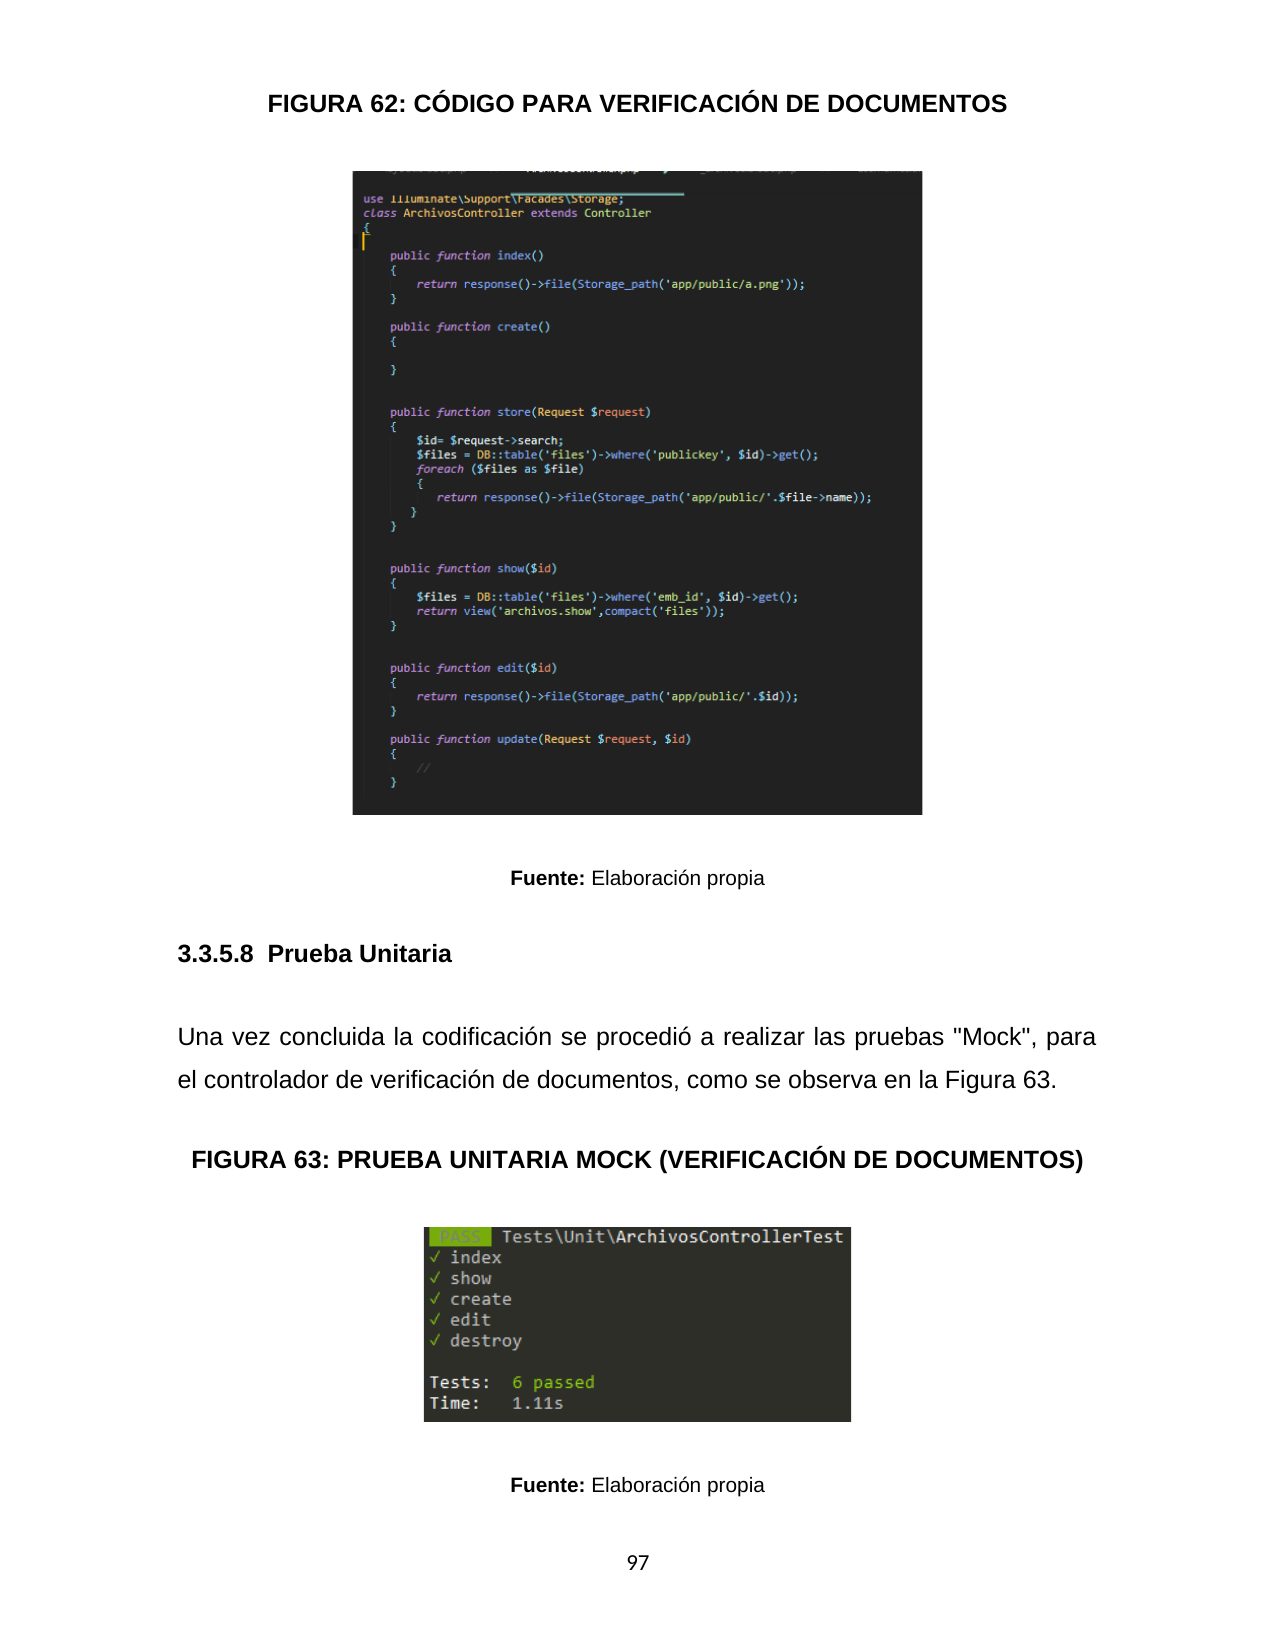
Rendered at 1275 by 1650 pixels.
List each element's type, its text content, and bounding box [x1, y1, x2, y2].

text Fuente: Elaboración propia [177, 866, 1098, 890]
text FIGURA 63: PRUEBA UNITARIA MOCK (VERIFICACIÓN DE DOCUMENTOS) [177, 1145, 1098, 1174]
list Prueba Unitaria [177, 939, 1098, 968]
text Fuente: Elaboración propia [177, 1473, 1098, 1497]
text Una vez concluida la codificación se procedió a realizar las pruebas "Mock", para el controlador de verificación de documentos, como se observa en la Figura 63. [177, 1022, 1098, 1093]
text FIGURA 62: CÓDIGO PARA VERIFICACIÓN DE DOCUMENTOS [177, 89, 1098, 117]
picture [352, 171, 923, 815]
picture [423, 1227, 852, 1422]
